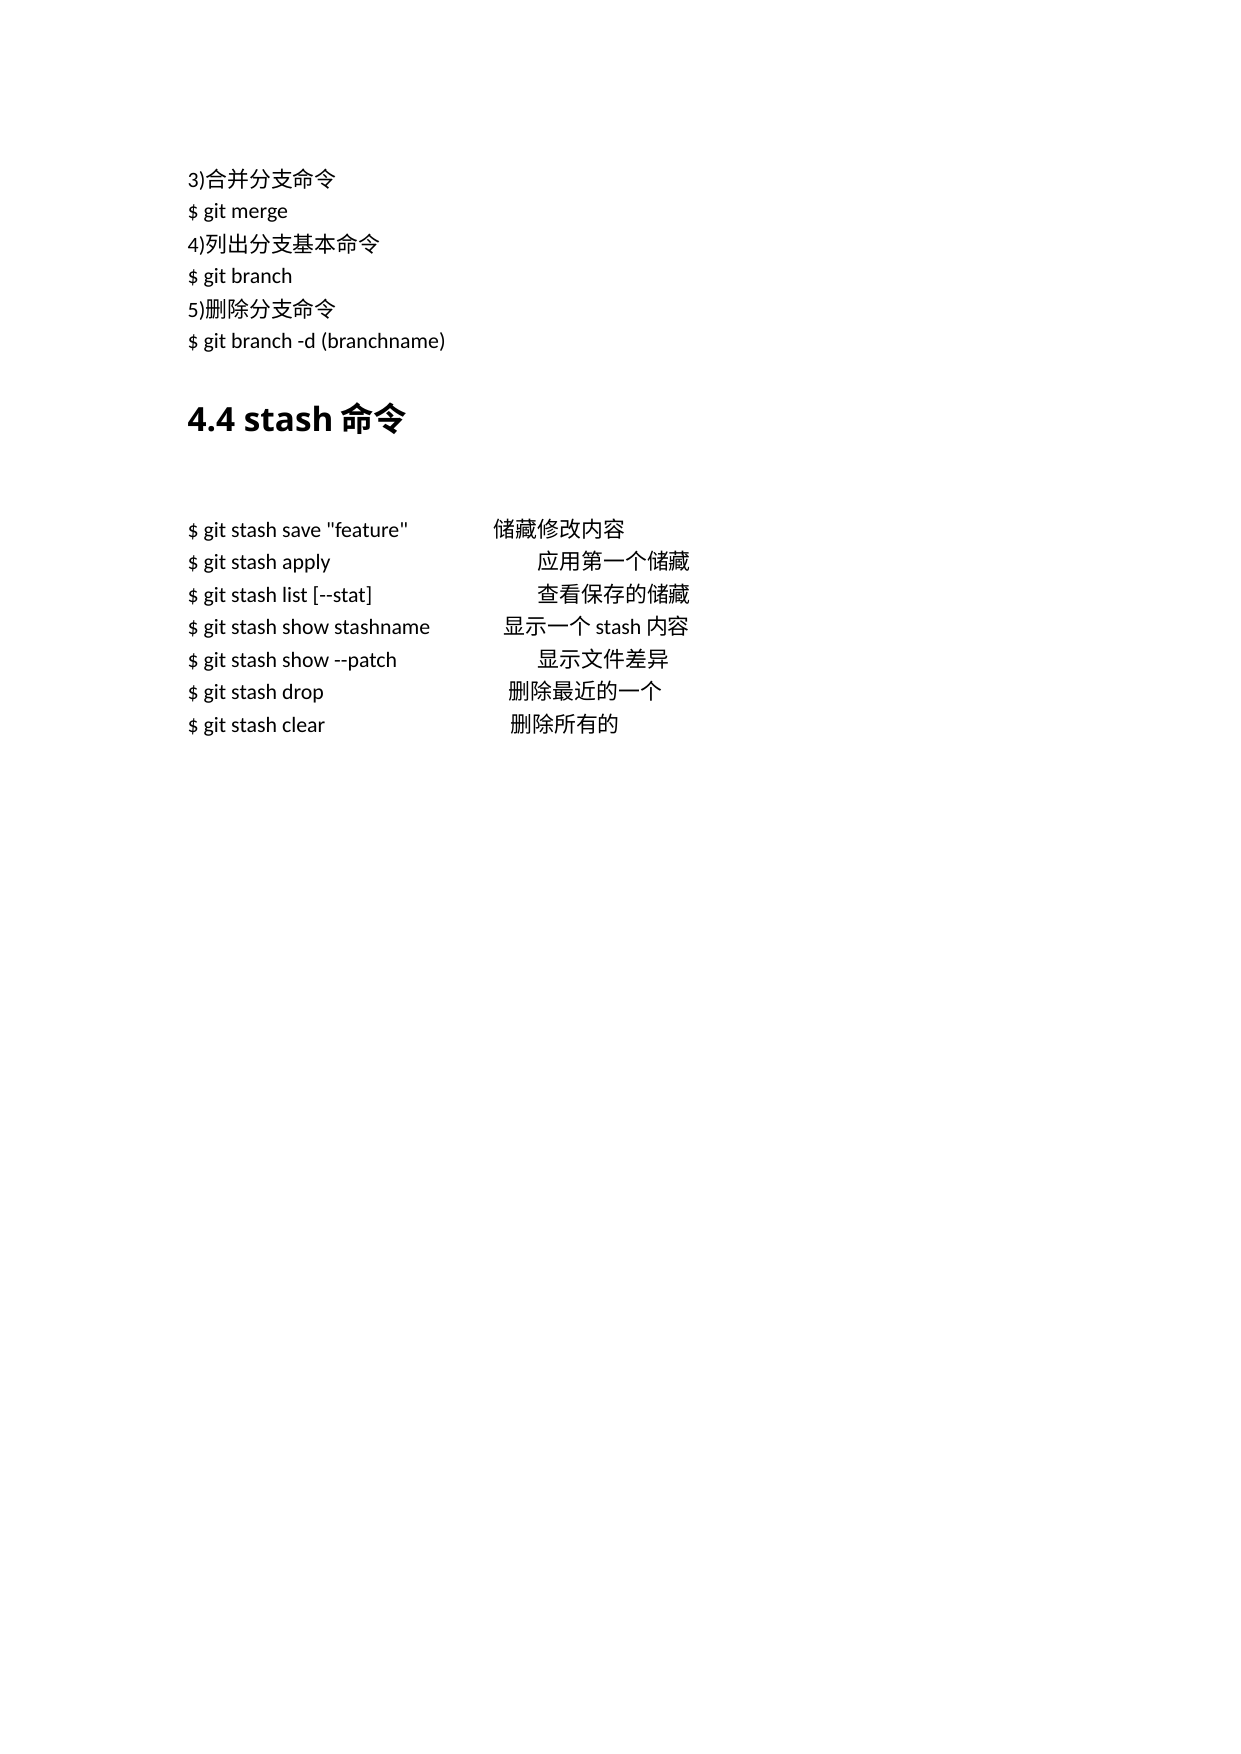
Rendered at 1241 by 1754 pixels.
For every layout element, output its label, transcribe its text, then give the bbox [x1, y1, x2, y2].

text $ git merge [187, 194, 1053, 227]
text 3)合并分支命令 [187, 162, 1053, 194]
text $ git branch -d (branchname) [187, 324, 1053, 357]
text $ git stash drop 删除最近的一个 [187, 674, 1053, 706]
text 4)列出分支基本命令 [187, 227, 1053, 259]
subtitle 4.4 stash命令 [187, 384, 1053, 449]
text 5)删除分支命令 [187, 292, 1053, 324]
text $ git stash list [--stat] 查看保存的储藏 [187, 576, 1053, 609]
text $ git branch [187, 259, 1053, 292]
text $ git stash show --patch 显示文件差异 [187, 641, 1053, 674]
text $ git stash save "feature" 储藏修改内容 [187, 511, 1053, 544]
text $ git stash show stashname 显示一个stash内容 [187, 609, 1053, 641]
text $ git stash apply 应用第一个储藏 [187, 544, 1053, 576]
text $ git stash clear 删除所有的 [187, 706, 1053, 739]
